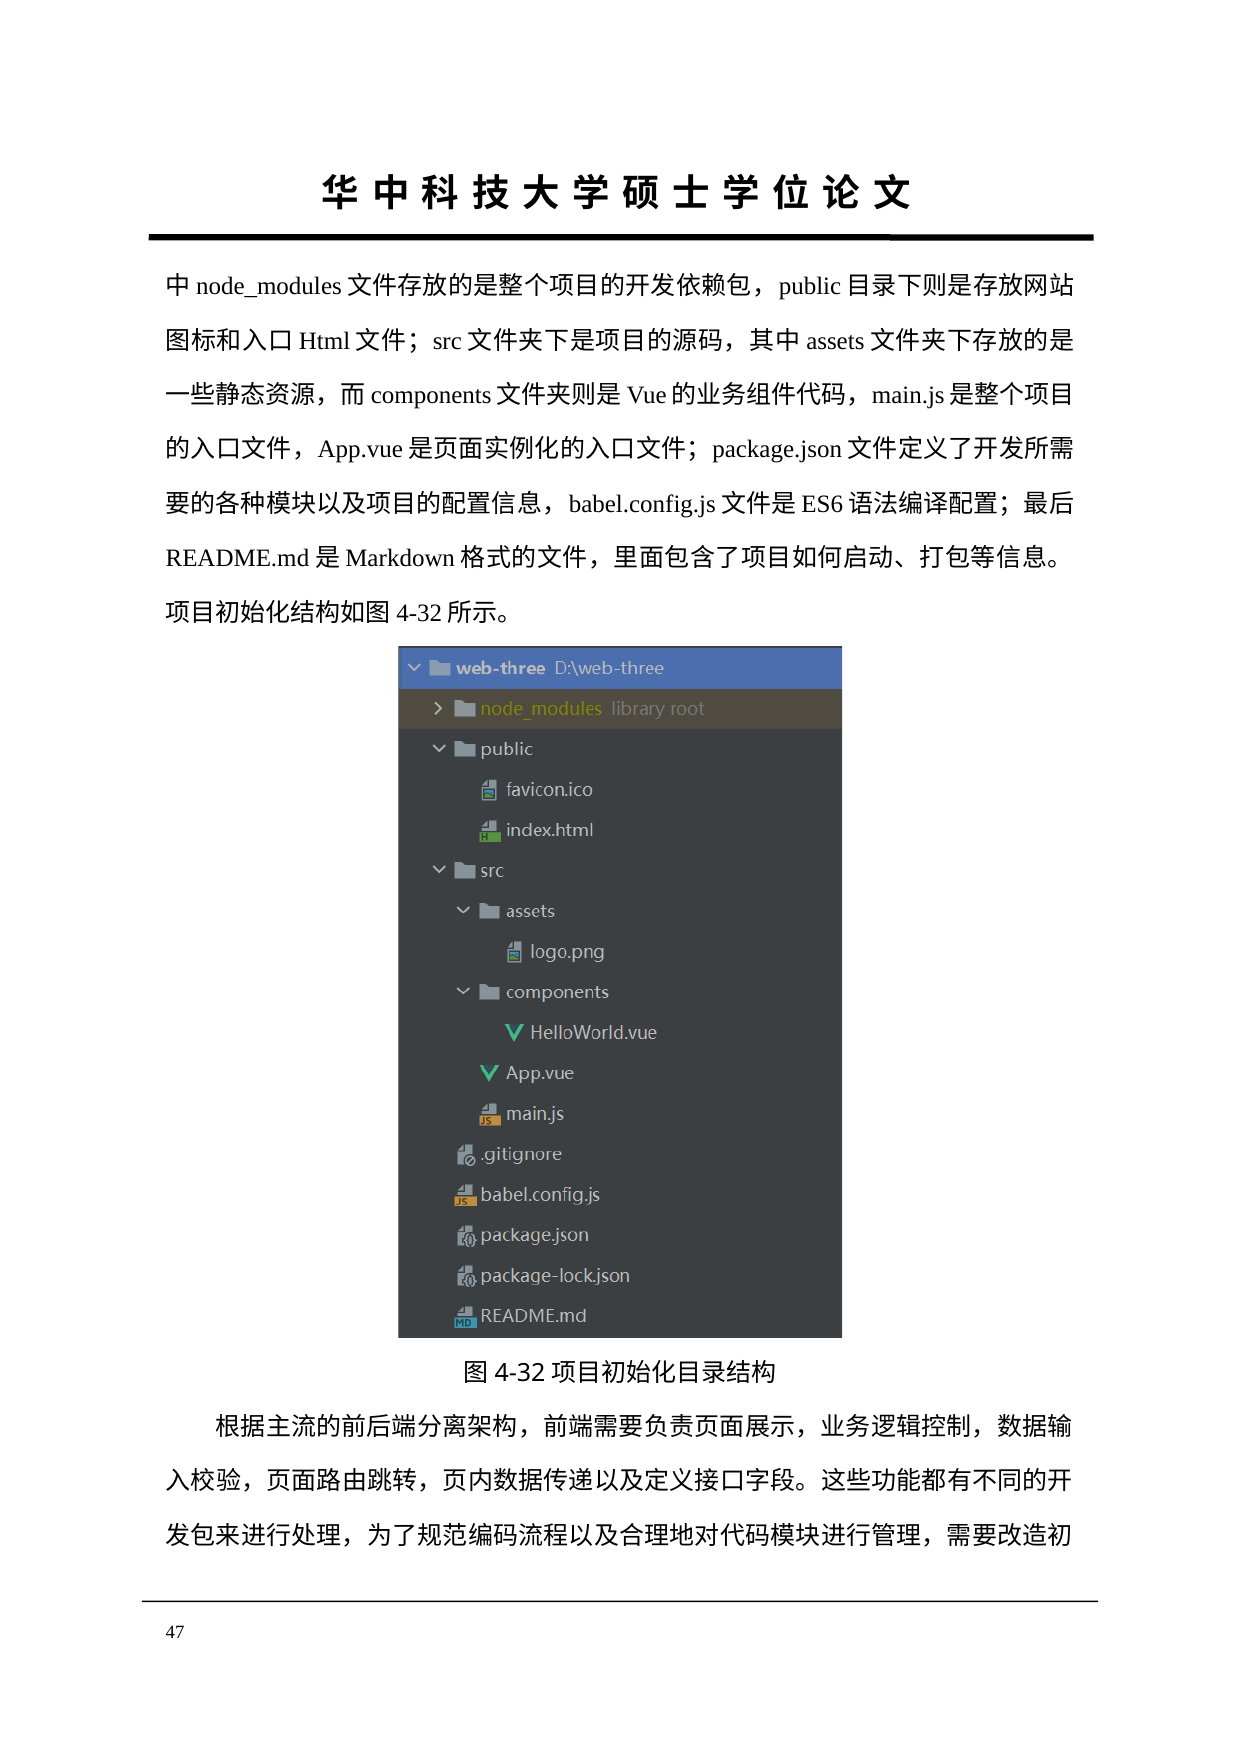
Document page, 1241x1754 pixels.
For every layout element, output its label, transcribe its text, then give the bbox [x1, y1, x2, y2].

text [165, 266, 1075, 628]
picture [398, 646, 843, 1338]
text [165, 1406, 1075, 1551]
